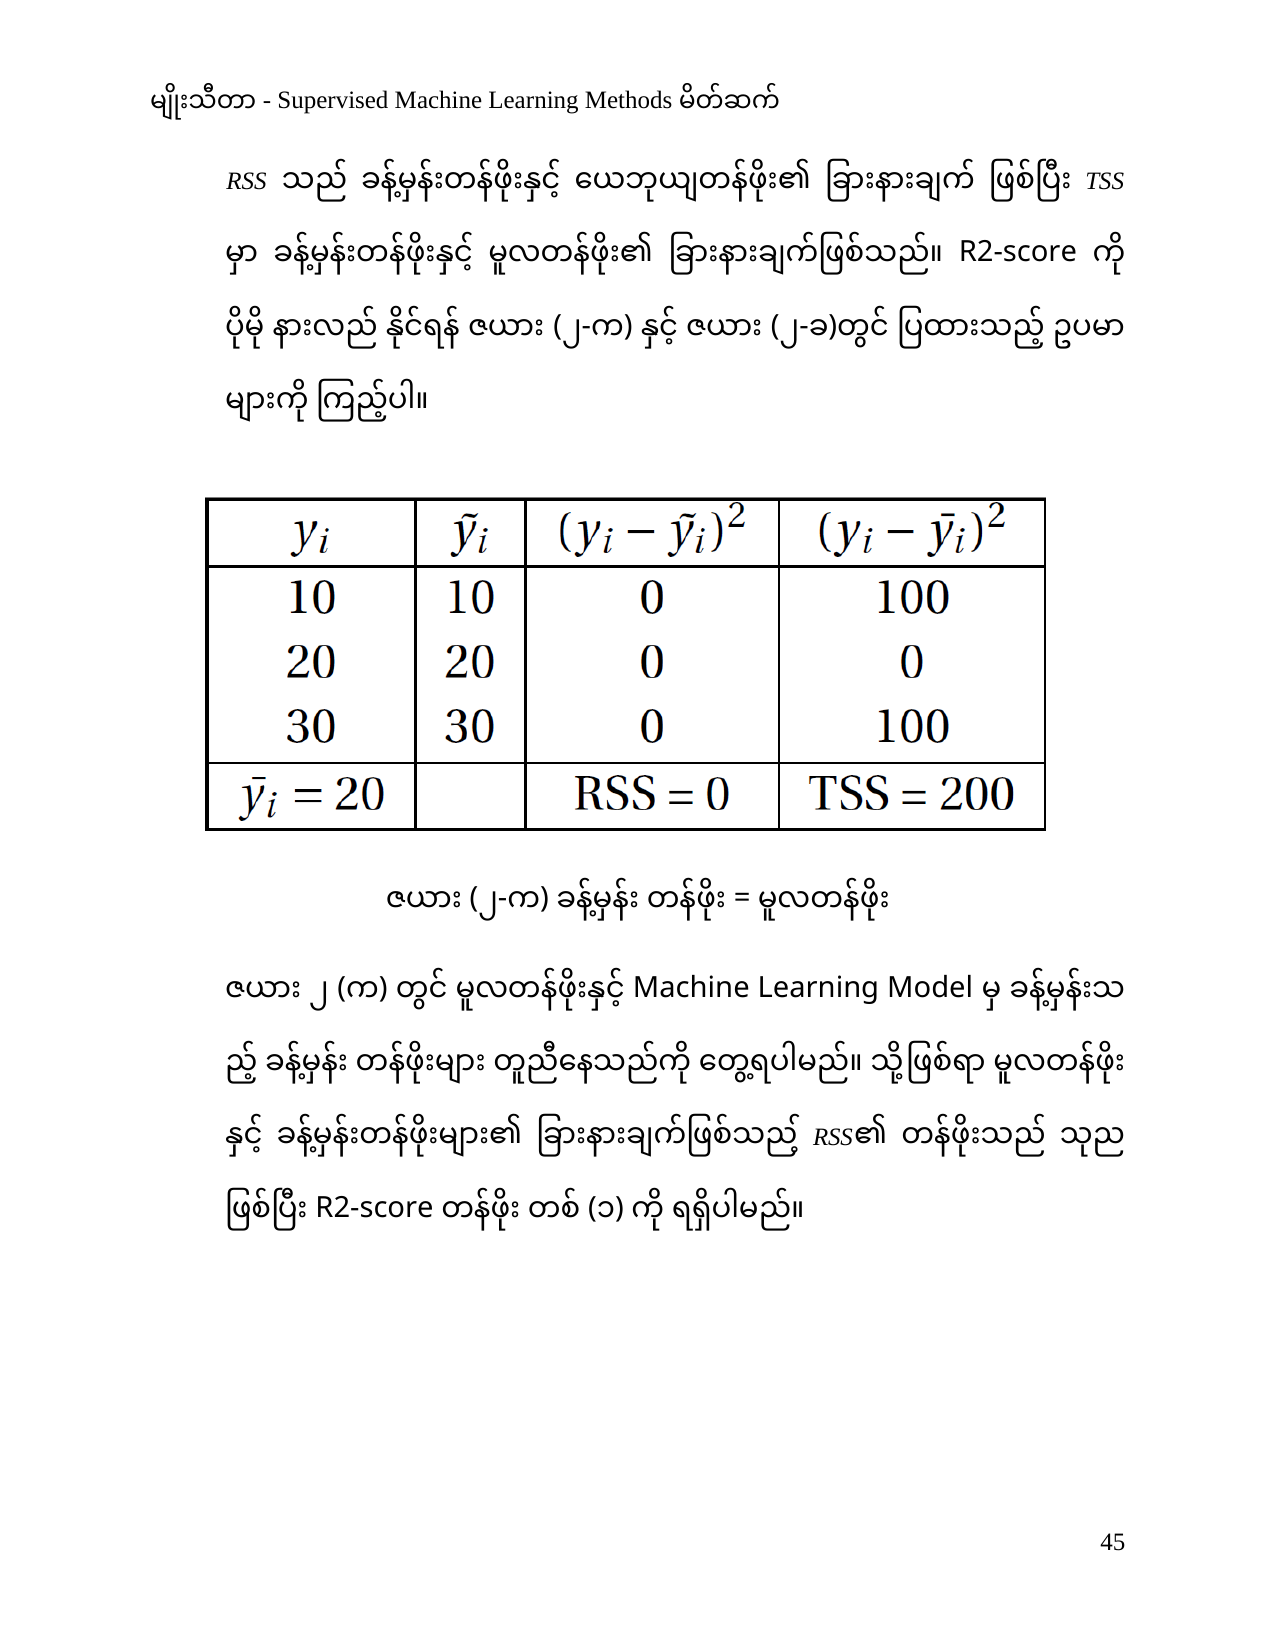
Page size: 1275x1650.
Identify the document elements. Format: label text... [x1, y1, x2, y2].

text ဇယား (၂-က) ခန့်မှန်း တန်ဖိုး = မူလတန်ဖိုး [150, 869, 1125, 933]
text ဇယား ၂ (က) တွင် မူလတန်ဖိုးနှင့် Machine Learning Model မှ ခန့်မှန်းသည့် ခန့်မှန်း တန်ဖိုးများ တူညီနေသည်ကို တွေ့ရပါမည်။ သို့ဖြစ်ရာ မူလတန်ဖိုးနှင့် ခန့်မှန်းတန်ဖိုးများ၏ ခြားနားချက်ဖြစ်သည့် ၏ တန်ဖိုးသည် သုည ဖြစ်ပြီး R2-score တန်ဖိုး တစ် (၁) ကို ရရှိပါမည်။ [225, 959, 1125, 1242]
text သည် ခန့်မှန်းတန်ဖိုးနှင့် ယေဘုယျတန်ဖိုး၏ ခြားနားချက် ဖြစ်ပြီး မှာ ခန့်မှန်းတန်ဖိုးနှင့် မူလတန်ဖိုး၏ ခြားနားချက်ဖြစ်သည်။ R2-score ကို ပိုမို နားလည် နိုင်ရန် ဇယား (၂-က) နှင့် ဇယား (၂-ခ)တွင် ပြထားသည့် ဥပမာများကို ကြည့်ပါ။ [225, 150, 1125, 433]
